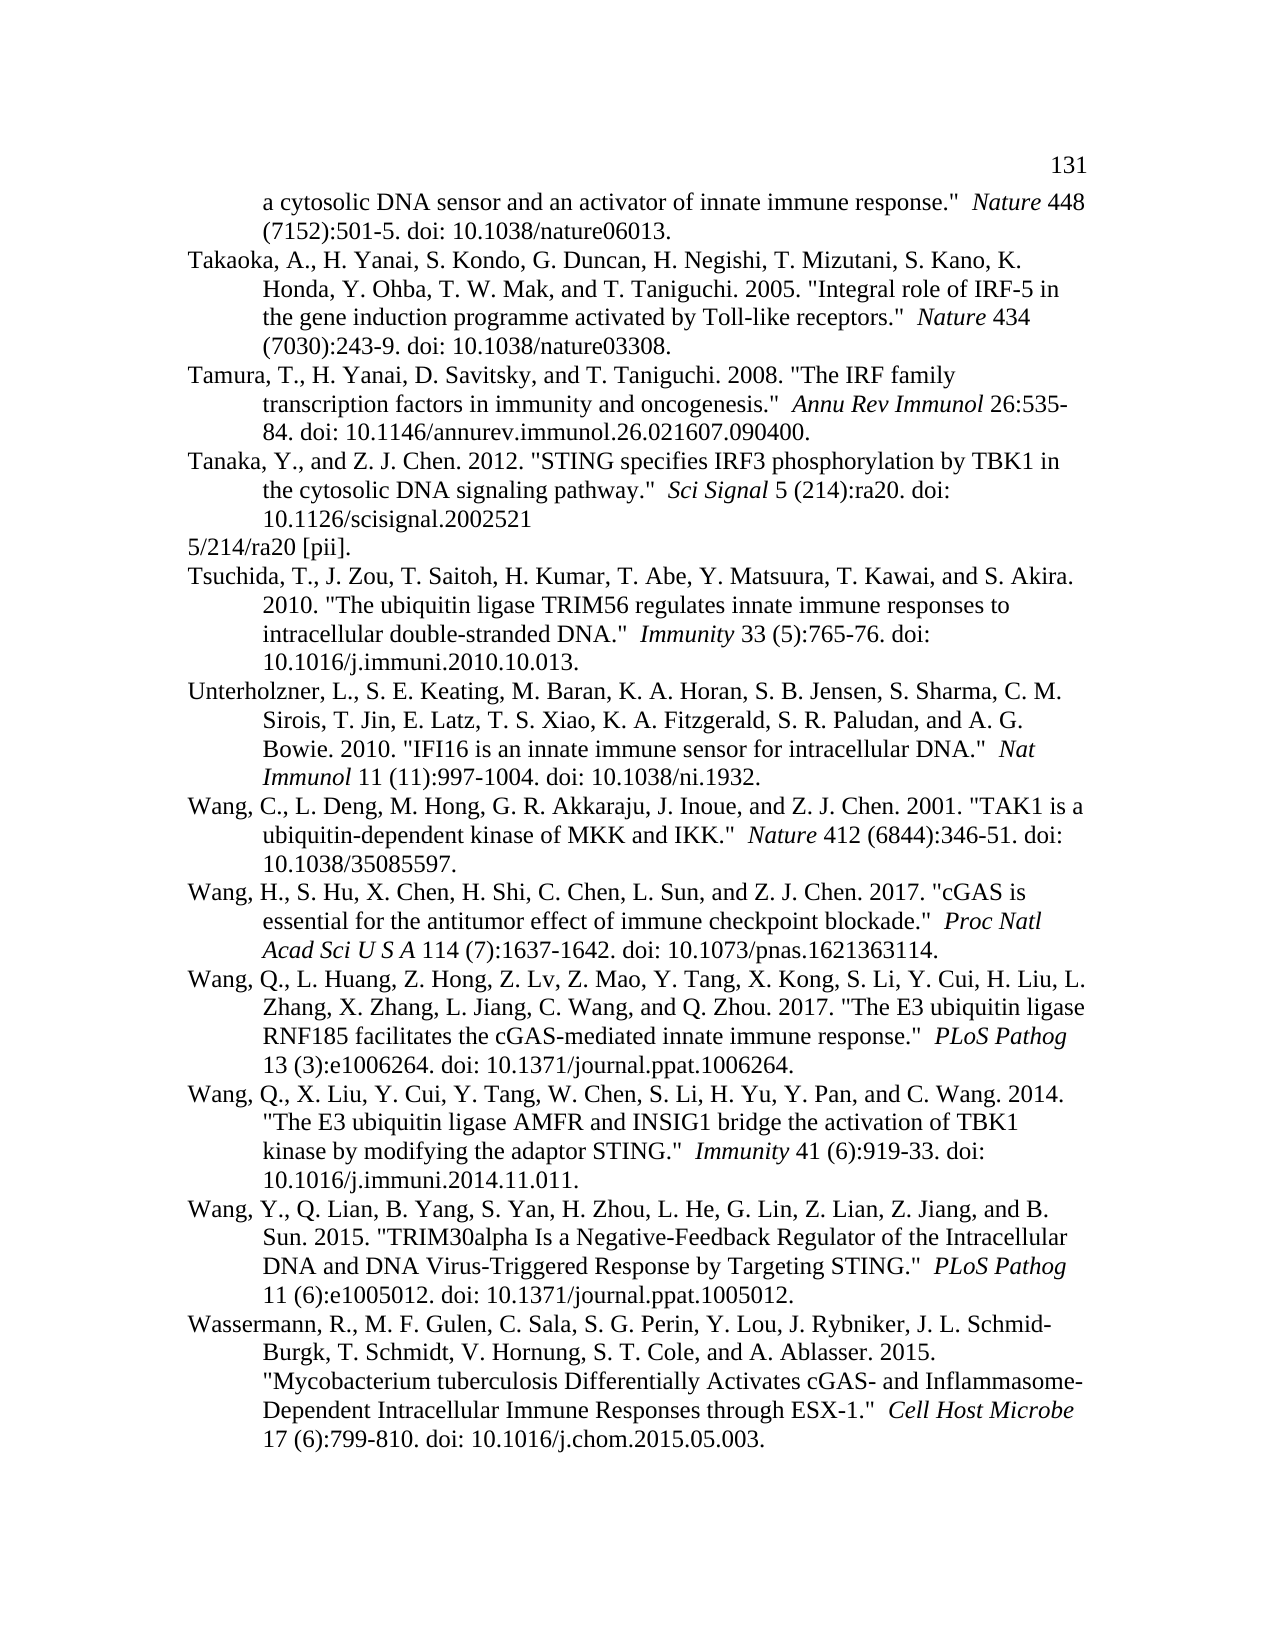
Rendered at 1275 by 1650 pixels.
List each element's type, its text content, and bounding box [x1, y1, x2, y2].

text Wang, Y., Q. Lian, B. Yang, S. Yan, H. Zhou, L. He, G. Lin, Z. Lian, Z. Jiang, and B. Sun. 2015. "TRIM30alpha Is a Negative-Feedback Regulator of the Intracellular DNA and DNA Virus-Triggered Response by Targeting STING." PLoS Pathog 11 (6):e1005012. doi: 10.1371/journal.ppat.1005012. [187, 1194, 1087, 1309]
text Wang, H., S. Hu, X. Chen, H. Shi, C. Chen, L. Sun, and Z. J. Chen. 2017. "cGAS is essential for the antitumor effect of immune checkpoint blockade." Proc Natl Acad Sci U S A 114 (7):1637-1642. doi: 10.1073/pnas.1621363114. [187, 877, 1087, 964]
text Wang, Q., X. Liu, Y. Cui, Y. Tang, W. Chen, S. Li, H. Yu, Y. Pan, and C. Wang. 2014. "The E3 ubiquitin ligase AMFR and INSIG1 bridge the activation of TBK1 kinase by modifying the adaptor STING." Immunity 41 (6):919-33. doi: 10.1016/j.immuni.2014.11.011. [187, 1079, 1087, 1194]
text Tamura, T., H. Yanai, D. Savitsky, and T. Taniguchi. 2008. "The IRF family transcription factors in immunity and oncogenesis." Annu Rev Immunol 26:535-84. doi: 10.1146/annurev.immunol.26.021607.090400. [187, 360, 1087, 446]
text Tanaka, Y., and Z. J. Chen. 2012. "STING specifies IRF3 phosphorylation by TBK1 in the cytosolic DNA signaling pathway." Sci Signal 5 (214):ra20. doi: 10.1126/scisignal.2002521 [187, 446, 1087, 532]
text Tsuchida, T., J. Zou, T. Saitoh, H. Kumar, T. Abe, Y. Matsuura, T. Kawai, and S. Akira. 2010. "The ubiquitin ligase TRIM56 regulates innate immune responses to intracellular double-stranded DNA." Immunity 33 (5):765-76. doi: 10.1016/j.immuni.2010.10.013. [187, 561, 1087, 676]
text Takaoka, A., H. Yanai, S. Kondo, G. Duncan, H. Negishi, T. Mizutani, S. Kano, K. Honda, Y. Ohba, T. W. Mak, and T. Taniguchi. 2005. "Integral role of IRF-5 in the gene induction programme activated by Toll-like receptors." Nature 434 (7030):243-9. doi: 10.1038/nature03308. [187, 245, 1087, 360]
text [187, 187, 1087, 245]
text Wassermann, R., M. F. Gulen, C. Sala, S. G. Perin, Y. Lou, J. Rybniker, J. L. Schmid-Burgk, T. Schmidt, V. Hornung, S. T. Cole, and A. Ablasser. 2015. "Mycobacterium tuberculosis Differentially Activates cGAS- and Inflammasome-Dependent Intracellular Immune Responses through ESX-1." Cell Host Microbe 17 (6):799-810. doi: 10.1016/j.chom.2015.05.003. [187, 1309, 1087, 1452]
text 5/214/ra20 [pii]. [187, 532, 1087, 561]
text Wang, C., L. Deng, M. Hong, G. R. Akkaraju, J. Inoue, and Z. J. Chen. 2001. "TAK1 is a ubiquitin-dependent kinase of MKK and IKK." Nature 412 (6844):346-51. doi: 10.1038/35085597. [187, 791, 1087, 877]
text Unterholzner, L., S. E. Keating, M. Baran, K. A. Horan, S. B. Jensen, S. Sharma, C. M. Sirois, T. Jin, E. Latz, T. S. Xiao, K. A. Fitzgerald, S. R. Paludan, and A. G. Bowie. 2010. "IFI16 is an innate immune sensor for intracellular DNA." Nat Immunol 11 (11):997-1004. doi: 10.1038/ni.1932. [187, 676, 1087, 791]
text Wang, Q., L. Huang, Z. Hong, Z. Lv, Z. Mao, Y. Tang, X. Kong, S. Li, Y. Cui, H. Liu, L. Zhang, X. Zhang, L. Jiang, C. Wang, and Q. Zhou. 2017. "The E3 ubiquitin ligase RNF185 facilitates the cGAS-mediated innate immune response." PLoS Pathog 13 (3):e1006264. doi: 10.1371/journal.ppat.1006264. [187, 964, 1087, 1079]
